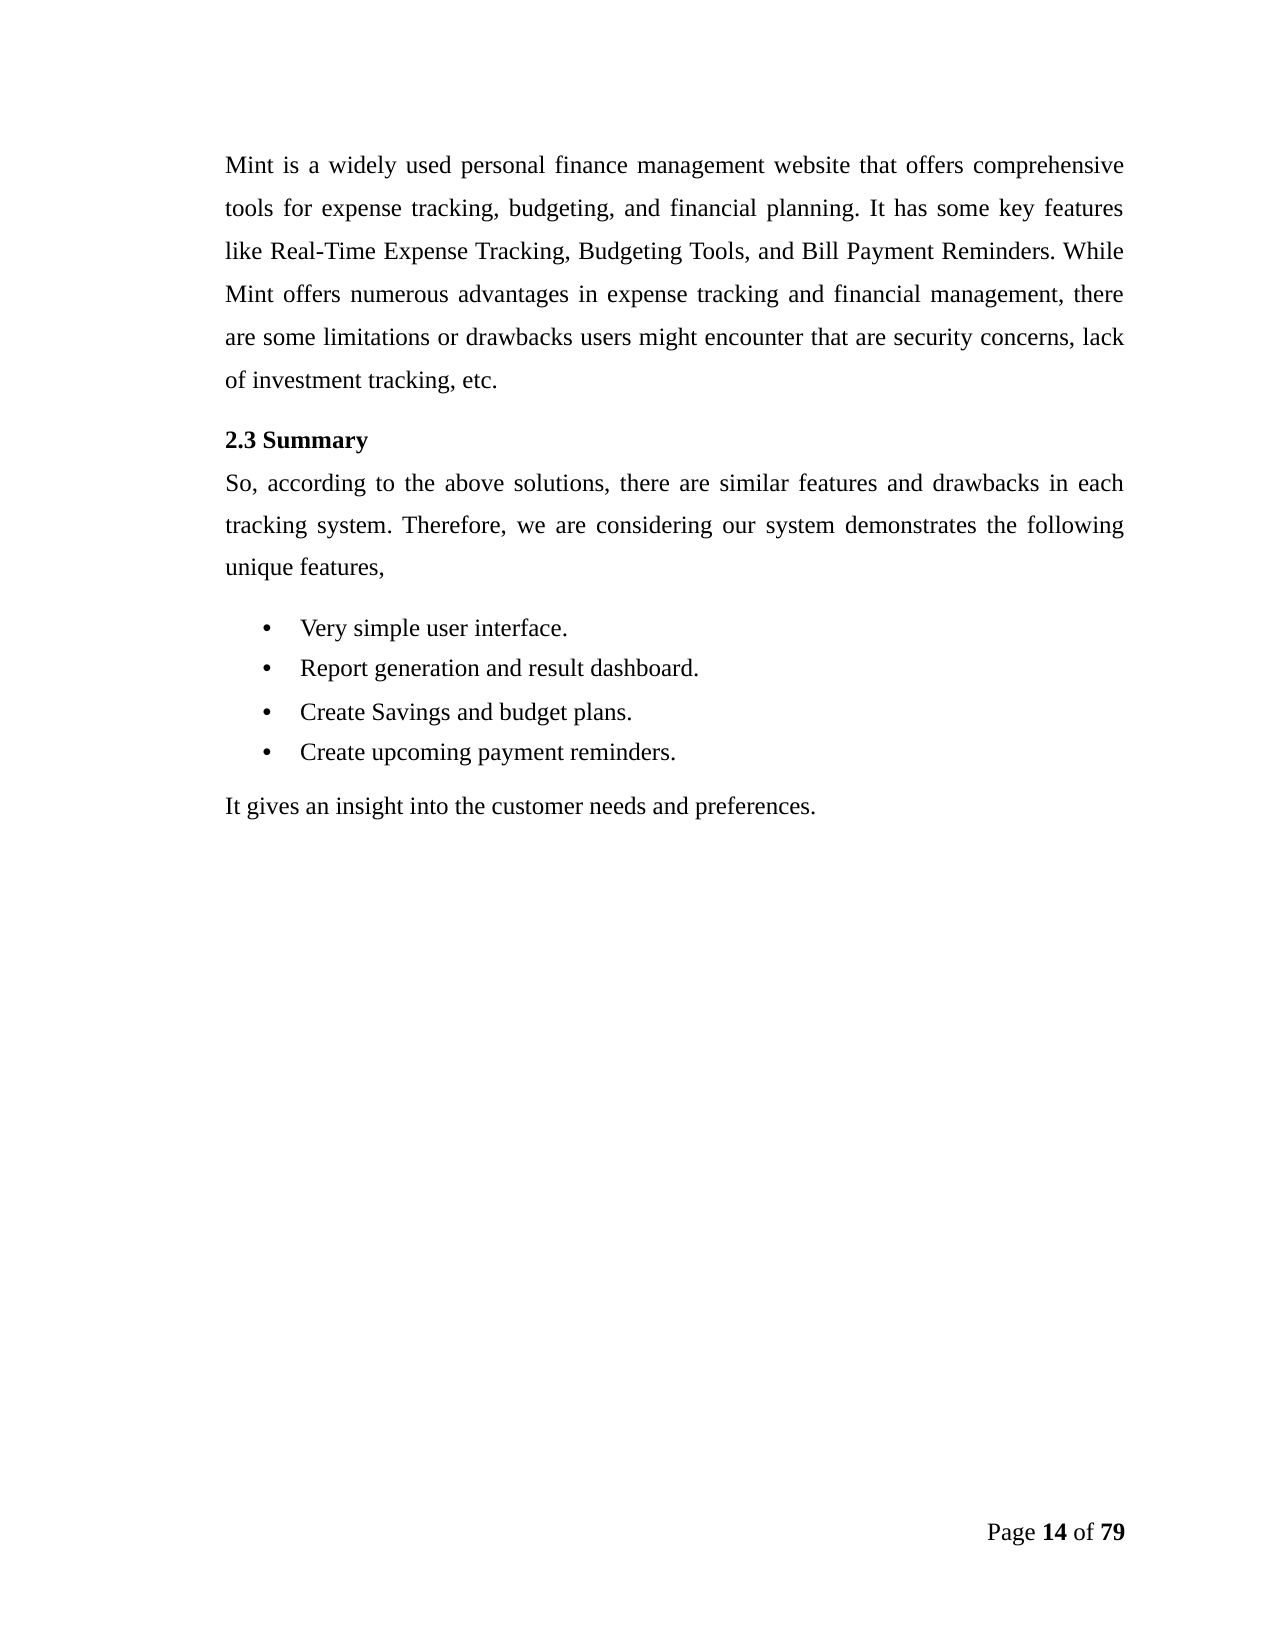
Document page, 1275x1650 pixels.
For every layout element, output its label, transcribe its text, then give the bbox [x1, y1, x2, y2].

subtitle 2.3 Summary [225, 425, 1125, 454]
text So, according to the above solutions, there are similar features and drawbacks in each tracking system. Therefore, we are considering our system demonstrates the following unique features, [225, 468, 1125, 581]
text Mint is a widely used personal finance management website that offers comprehensive tools for expense tracking, budgeting, and financial planning. It has some key features like Real-Time Expense Tracking, Budgeting Tools, and Bill Payment Reminders. While Mint offers numerous advantages in expense tracking and financial management, there are some limitations or drawbacks users might encounter that are security concerns, lack of investment tracking, etc. [225, 150, 1125, 394]
list Report generation and result dashboard. [262, 653, 1125, 682]
list Create Savings and budget plans. [262, 697, 1125, 726]
list Very simple user interface. [262, 613, 1125, 642]
text It gives an insight into the customer needs and preferences. [225, 791, 1125, 820]
list Create upcoming payment reminders. [262, 737, 1125, 766]
